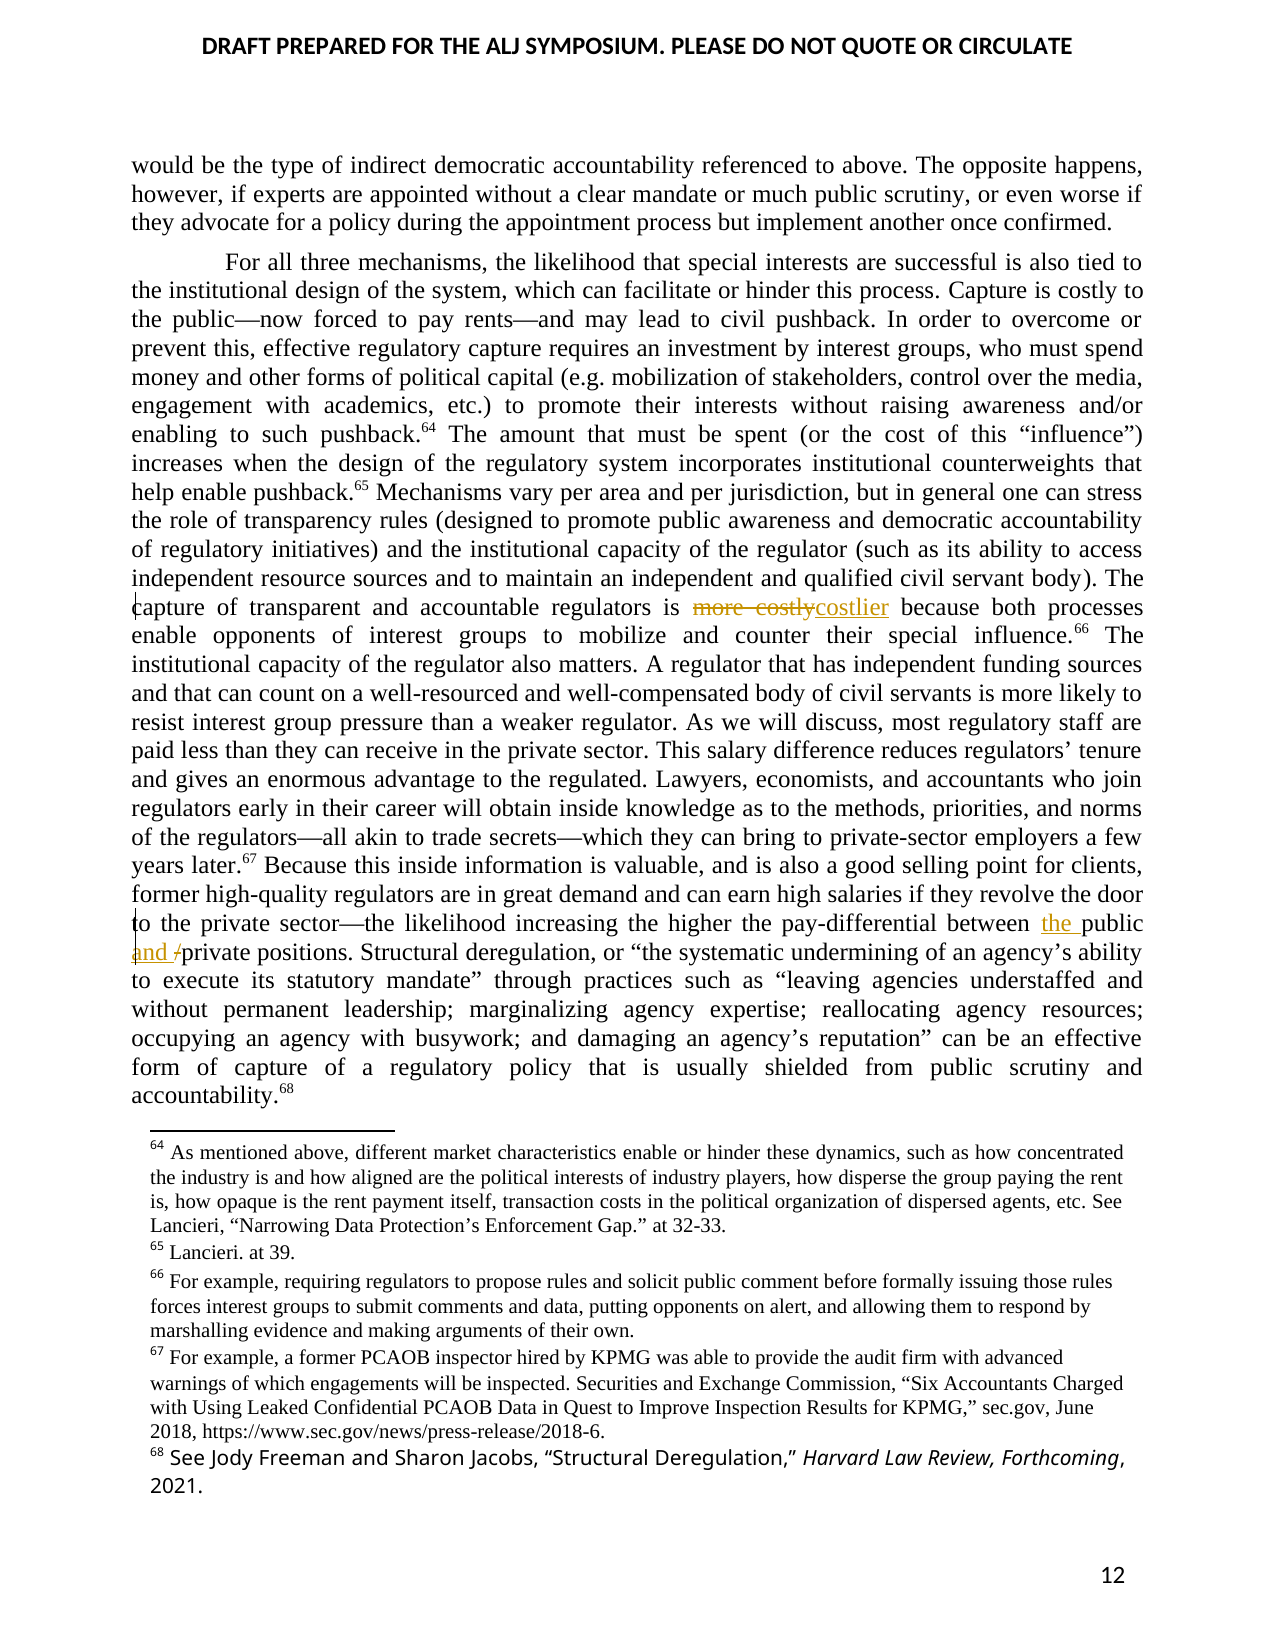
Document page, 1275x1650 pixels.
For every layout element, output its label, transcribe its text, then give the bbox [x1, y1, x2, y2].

text For all three mechanisms, the likelihood that special interests are successful is also tied to the institutional design of the system, which can facilitate or hinder this process. Capture is costly to the public—now forced to pay rents—and may lead to civil pushback. In order to overcome or prevent this, effective regulatory capture requires an investment by interest groups, who must spend money and other forms of political capital (e.g. mobilization of stakeholders, control over the media, engagement with academics, etc.) to promote their interests without raising awareness and/or enabling to such pushback. The amount that must be spent (or the cost of this “influence”) increases when the design of the regulatory system incorporates institutional counterweights that help enable pushback. Mechanisms vary per area and per jurisdiction, but in general one can stress the role of transparency rules (designed to promote public awareness and democratic accountability of regulatory initiatives) and the institutional capacity of the regulator (such as its ability to access independent resource sources and to maintain an independent and qualified civil servant body). The capture of transparent and accountable regulators is because both processes enable opponents of interest groups to mobilize and counter their special influence. The institutional capacity of the regulator also matters. A regulator that has independent funding sources and that can count on a well-resourced and well-compensated body of civil servants is more likely to resist interest group pressure than a weaker regulator. As we will discuss, most regulatory staff are paid less than they can receive in the private sector. This salary difference reduces regulators’ tenure and gives an enormous advantage to the regulated. Lawyers, economists, and accountants who join regulators early in their career will obtain inside knowledge as to the methods, priorities, and norms of the regulators—all akin to trade secrets—which they can bring to private-sector employers a few years later. Because this inside information is valuable, and is also a good selling point for clients, former high-quality regulators are in great demand and can earn high salaries if they revolve the door to the private sector—the likelihood increasing the higher the pay-differential between publicprivate positions. Structural deregulation, or “the systematic undermining of an agency’s ability to execute its statutory mandate” through practices such as “leaving agencies understaffed and without permanent leadership; marginalizing agency expertise; reallocating agency resources; occupying an agency with busywork; and damaging an agency’s reputation” can be an effective form of capture of a regulatory policy that is usually shielded from public scrutiny and accountability. [131, 247, 1144, 1109]
text The final mechanism is what we call the Chomsky effect, or the process through which experts are disproportionally selected from a pool of people with an ideology that benefits special interest groups. The democratic legitimacy of this system is tied to the legitimacy of the appointment process itself and the amount of public vetting involved: if the President or Congressional members campaigned on the topic, the expert was questioned about his views during the appointment process and/or was specifically appointed to implement specific policies, then this would be the type of indirect democratic accountability referenced to above. The opposite happens, however, if experts are appointed without a clear mandate or much public scrutiny, or even worse if they advocate for a policy during the appointment process but implement another once confirmed. [131, 150, 1144, 236]
